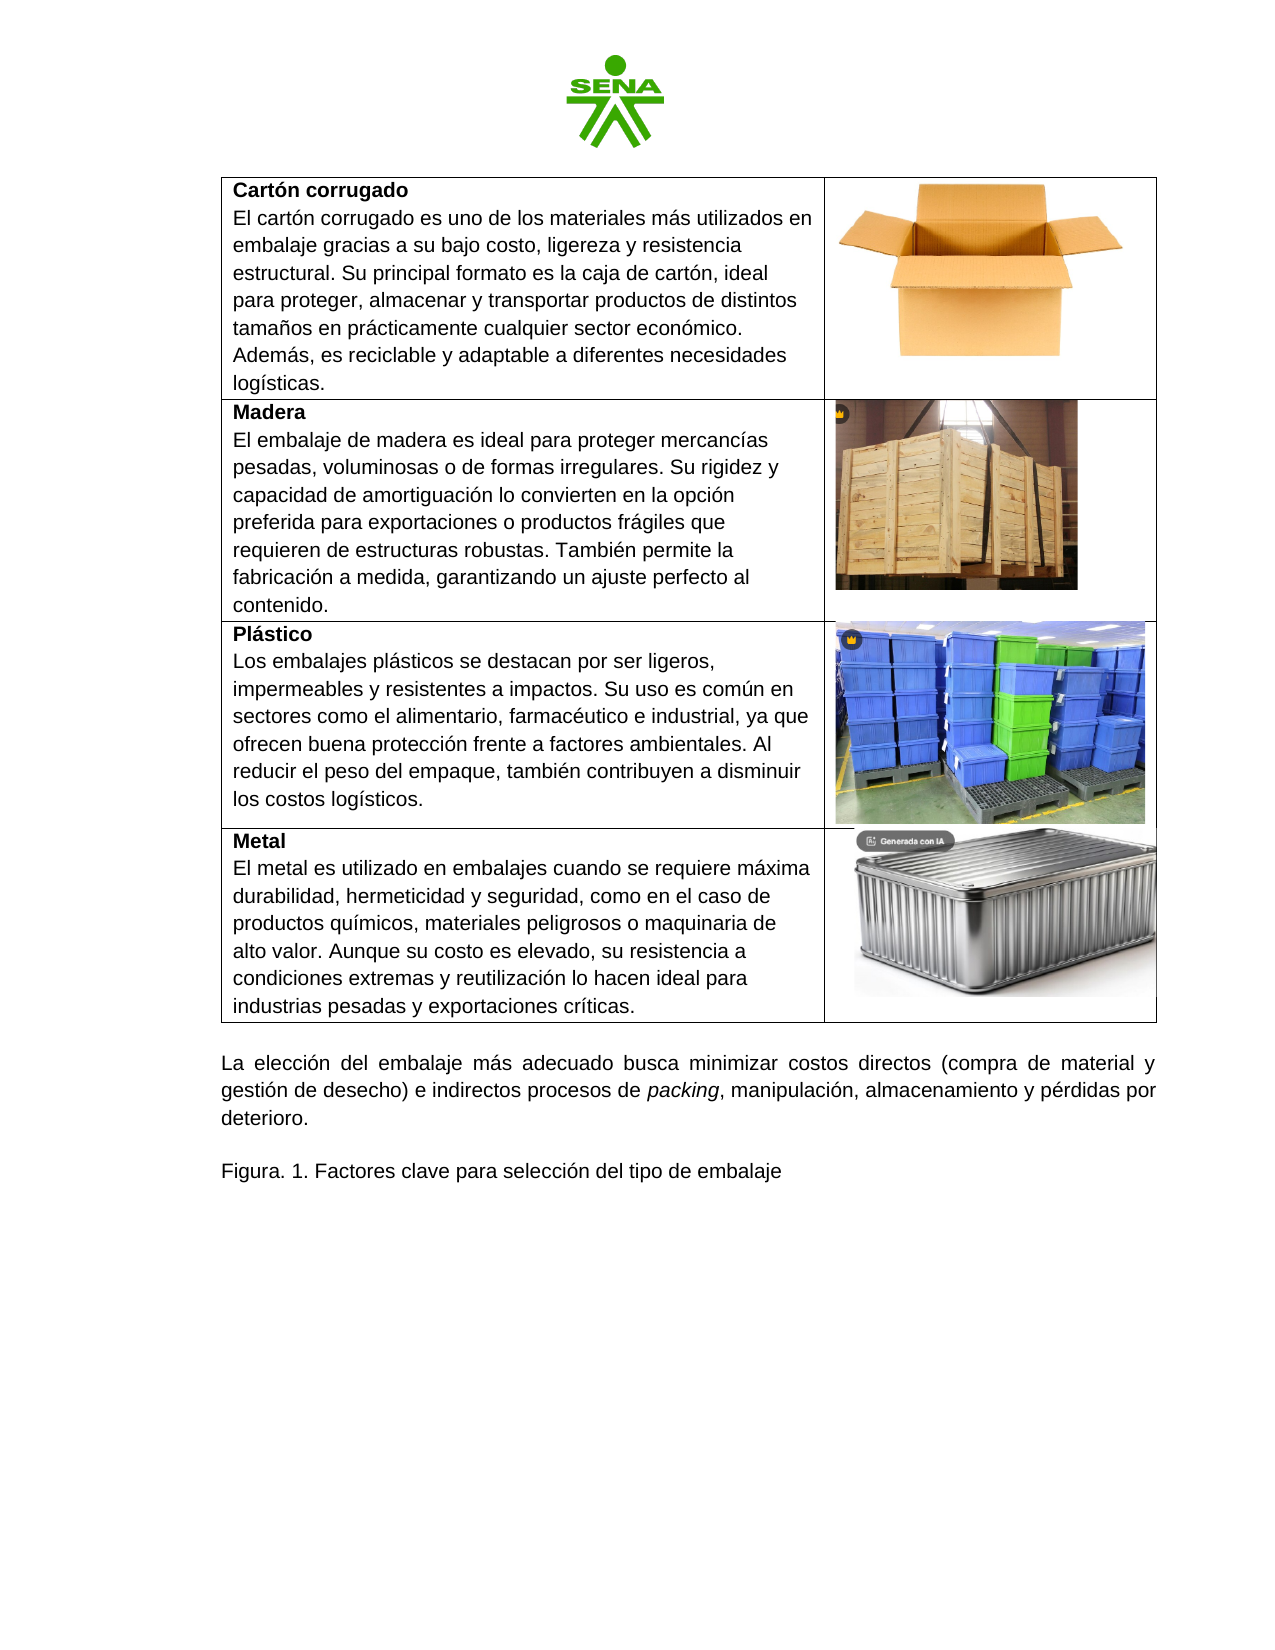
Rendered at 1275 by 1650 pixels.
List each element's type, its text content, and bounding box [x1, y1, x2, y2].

picture [835, 178, 1127, 361]
picture [835, 621, 1146, 824]
table_header [825, 178, 1156, 399]
table_cell [825, 622, 1156, 828]
picture [566, 55, 664, 148]
table_cell [825, 829, 1156, 1022]
list Figura. 1. Factores clave para selección del tipo de embalaje [221, 1159, 1157, 1183]
picture [835, 400, 1078, 590]
table_cell Metal El metal es utilizado en embalajes cuando se requiere máxima durabilidad, hermeticidad y seguridad, como en el caso de productos químicos, materiales peligrosos o maquinaria de alto valor. Aunque su costo es elevado, su resistencia a condiciones extremas y reutilización lo hacen ideal para industrias pesadas y exportaciones críticas. [222, 829, 824, 1022]
table_cell Madera El embalaje de madera es ideal para proteger mercancías pesadas, voluminosas o de formas irregulares. Su rigidez y capacidad de amortiguación lo convierten en la opción preferida para exportaciones o productos frágiles que requieren de estructuras robustas. También permite la fabricación a medida, garantizando un ajuste perfecto al contenido. [222, 400, 824, 621]
table_cell Plástico Los embalajes plásticos se destacan por ser ligeros, impermeables y resistentes a impactos. Su uso es común en sectores como el alimentario, farmacéutico e industrial, ya que ofrecen buena protección frente a factores ambientales. Al reducir el peso del empaque, también contribuyen a disminuir los costos logísticos. [222, 622, 824, 828]
table_header Cartón corrugado El cartón corrugado es uno de los materiales más utilizados en embalaje gracias a su bajo costo, ligereza y resistencia estructural. Su principal formato es la caja de cartón, ideal para proteger, almacenar y transportar productos de distintos tamaños en prácticamente cualquier sector económico. Además, es reciclable y adaptable a diferentes necesidades logísticas. [222, 178, 824, 399]
table_cell [825, 400, 1156, 621]
list La elección del embalaje más adecuado busca minimizar costos directos (compra de material y gestión de desecho) e indirectos procesos de packing, manipulación, almacenamiento y pérdidas por deterioro. [221, 1050, 1157, 1129]
